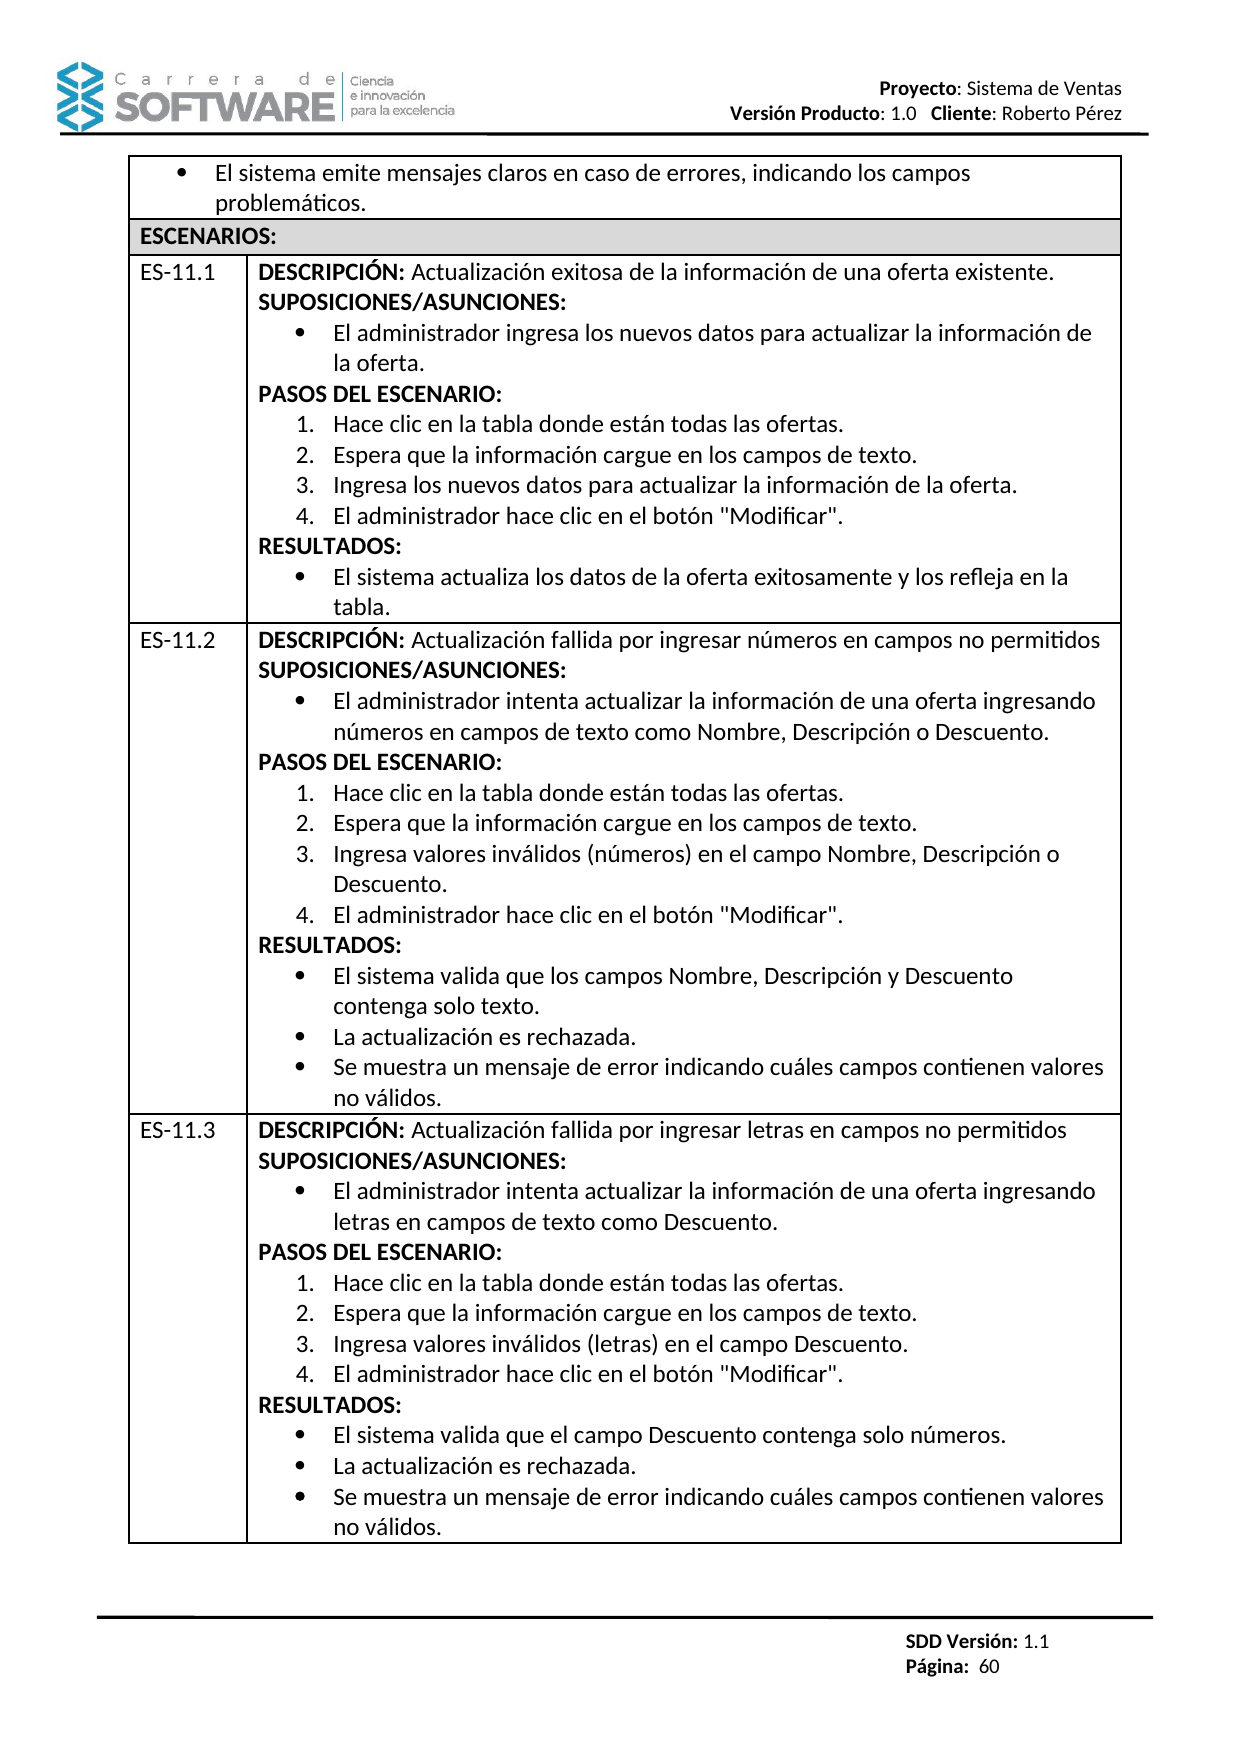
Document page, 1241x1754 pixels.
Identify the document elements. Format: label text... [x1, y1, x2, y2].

table_cell DESCRIPCIÓN: Actualización exitosa de la información de una oferta existente. SUPOSICIONES/ASUNCIONES: El administrador ingresa los nuevos datos para actualizar la información de la oferta. PASOS DEL ESCENARIO: Hace clic en la tabla donde están todas las ofertas. Espera que la información cargue en los campos de texto. Ingresa los nuevos datos para actualizar la información de la oferta. El administrador hace clic en el botón "Modificar". RESULTADOS: El sistema actualiza los datos de la oferta exitosamente y los refleja en la tabla. [248, 256, 1120, 622]
table_cell ES-11.1 [130, 256, 246, 622]
picture [46, 46, 461, 154]
table_cell ES-11.2 [130, 624, 246, 1112]
table_cell DESCRIPCIÓN: Actualización fallida por ingresar letras en campos no permitidos SUPOSICIONES/ASUNCIONES: El administrador intenta actualizar la información de una oferta ingresando letras en campos de texto como Descuento. PASOS DEL ESCENARIO: Hace clic en la tabla donde están todas las ofertas. Espera que la información cargue en los campos de texto. Ingresa valores inválidos (letras) en el campo Descuento. El administrador hace clic en el botón "Modificar". RESULTADOS: El sistema valida que el campo Descuento contenga solo números. La actualización es rechazada. Se muestra un mensaje de error indicando cuáles campos contienen valores no válidos. [248, 1115, 1120, 1542]
table_cell ESCENARIOS: [130, 220, 1120, 254]
table_cell DESCRIPCIÓN: Actualización fallida por ingresar números en campos no permitidos SUPOSICIONES/ASUNCIONES: El administrador intenta actualizar la información de una oferta ingresando números en campos de texto como Nombre, Descripción o Descuento. PASOS DEL ESCENARIO: Hace clic en la tabla donde están todas las ofertas. Espera que la información cargue en los campos de texto. Ingresa valores inválidos (números) en el campo Nombre, Descripción o Descuento. El administrador hace clic en el botón "Modificar". RESULTADOS: El sistema valida que los campos Nombre, Descripción y Descuento contenga solo texto. La actualización es rechazada. Se muestra un mensaje de error indicando cuáles campos contienen valores no válidos. [248, 624, 1120, 1112]
table_cell ES-11.3 [130, 1115, 246, 1542]
